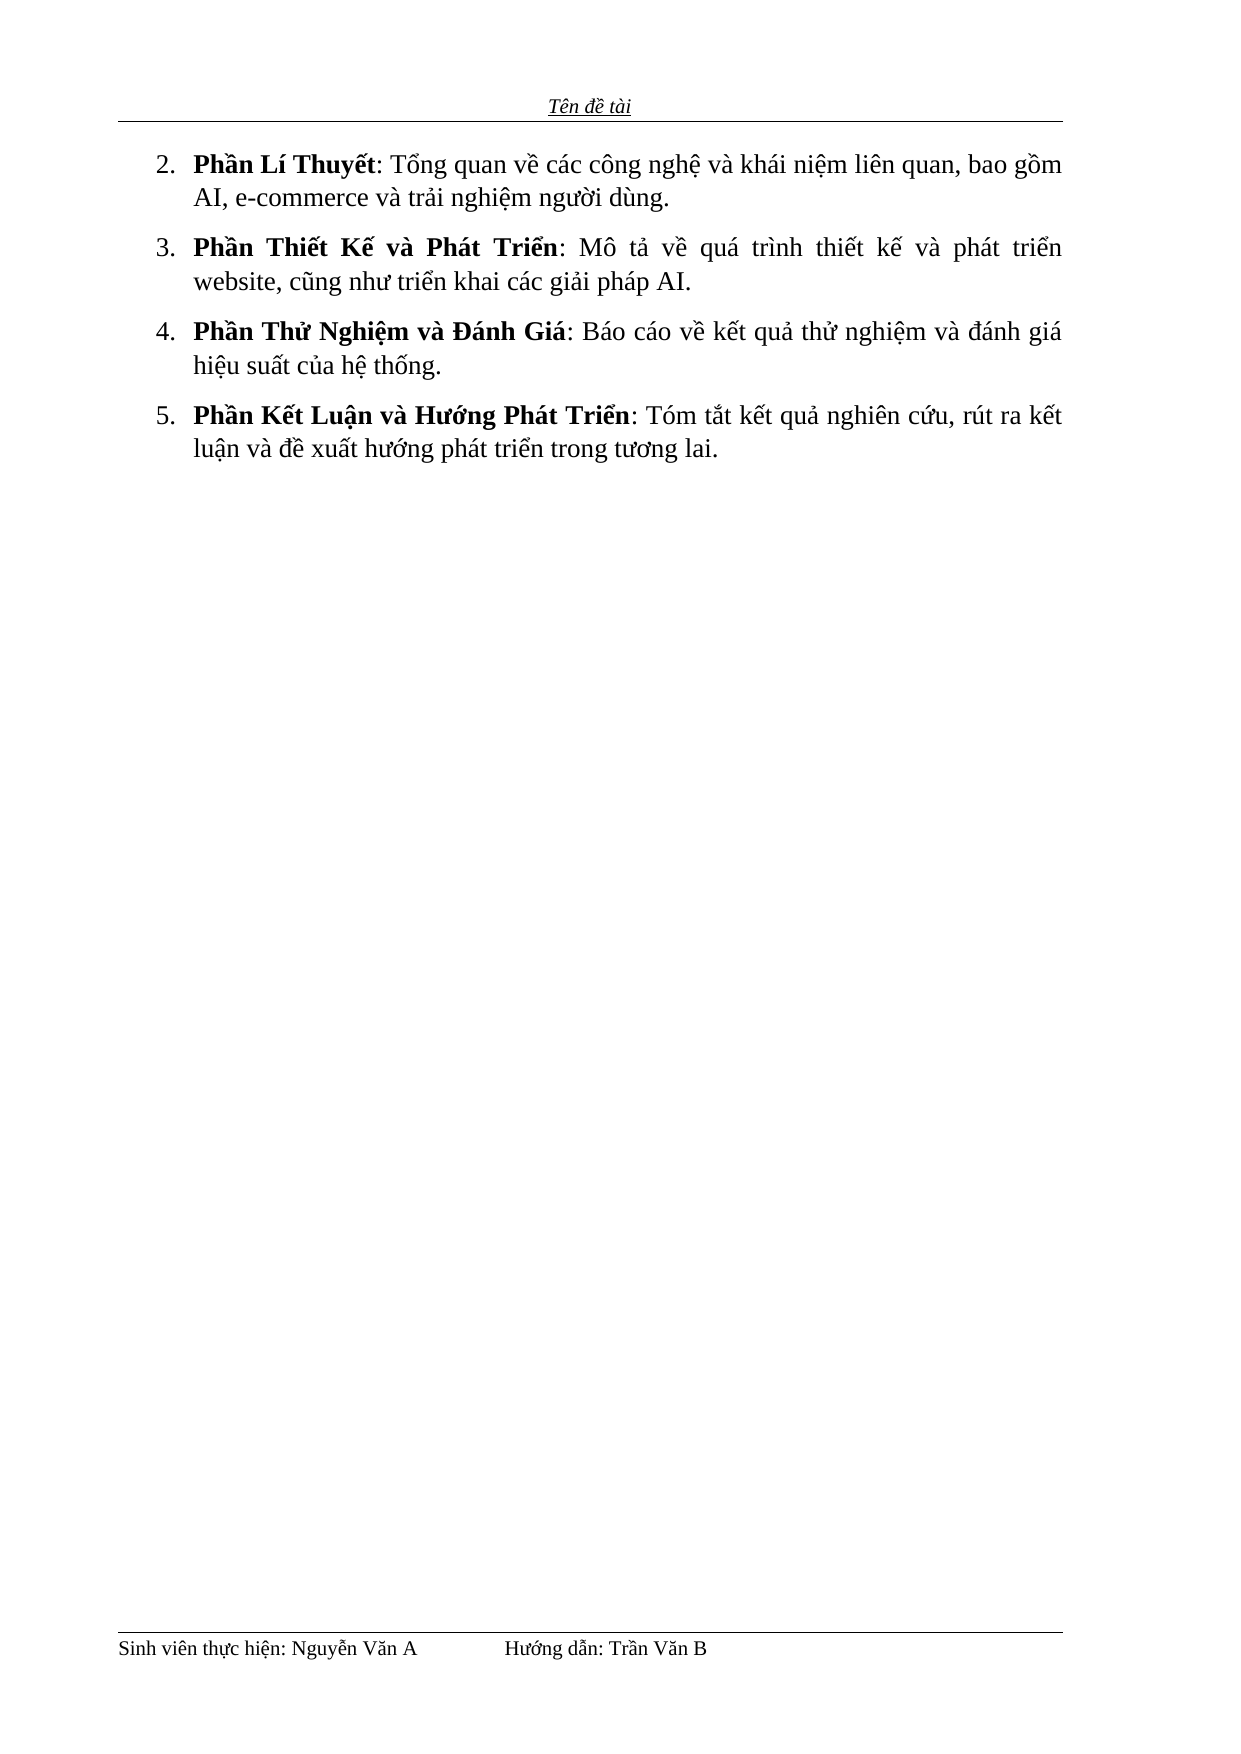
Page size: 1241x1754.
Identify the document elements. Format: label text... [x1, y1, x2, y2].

list Phần Thử Nghiệm và Đánh Giá: Báo cáo về kết quả thử nghiệm và đánh giá hiệu suất của hệ thống. [156, 315, 1063, 380]
list Phần Kết Luận và Hướng Phát Triển: Tóm tắt kết quả nghiên cứu, rút ra kết luận và đề xuất hướng phát triển trong tương lai. [156, 399, 1063, 464]
list Phần Thiết Kế và Phát Triển: Mô tả về quá trình thiết kế và phát triển website, cũng như triển khai các giải pháp AI. [156, 231, 1063, 296]
list Phần Lí Thuyết: Tổng quan về các công nghệ và khái niệm liên quan, bao gồm AI, e-commerce và trải nghiệm người dùng. [156, 148, 1063, 212]
